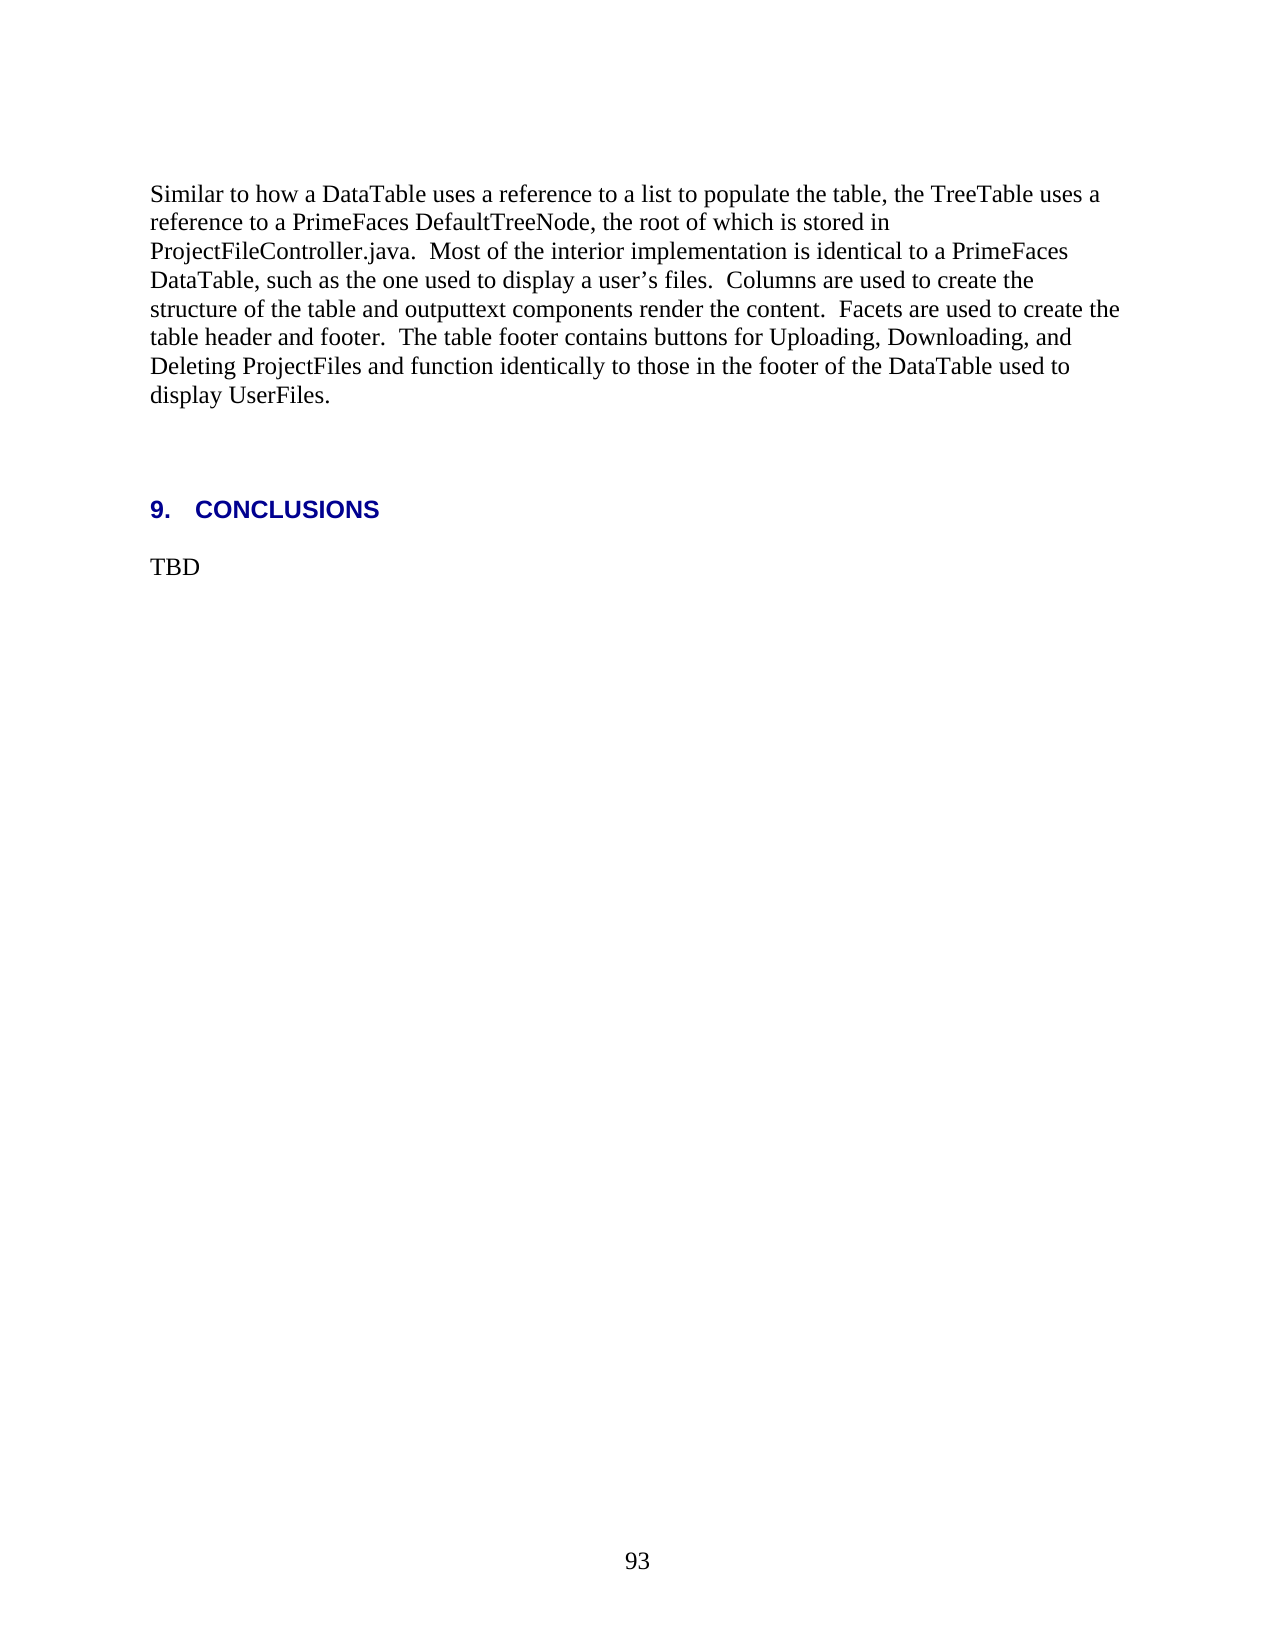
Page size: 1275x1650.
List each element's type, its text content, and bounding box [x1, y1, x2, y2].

text TBD [150, 552, 1125, 581]
text Similar to how a DataTable uses a reference to a list to populate the table, the TreeTable uses a reference to a PrimeFaces DefaultTreeNode, the root of which is stored in ProjectFileController.java. Most of the interior implementation is identical to a PrimeFaces DataTable, such as the one used to display a user’s files. Columns are used to create the structure of the table and outputtext components render the content. Facets are used to create the table header and footer. The table footer contains buttons for Uploading, Downloading, and Deleting ProjectFiles and function identically to those in the footer of the DataTable used to display UserFiles. [150, 179, 1125, 409]
subtitle CONCLUSIONS [150, 495, 1125, 524]
